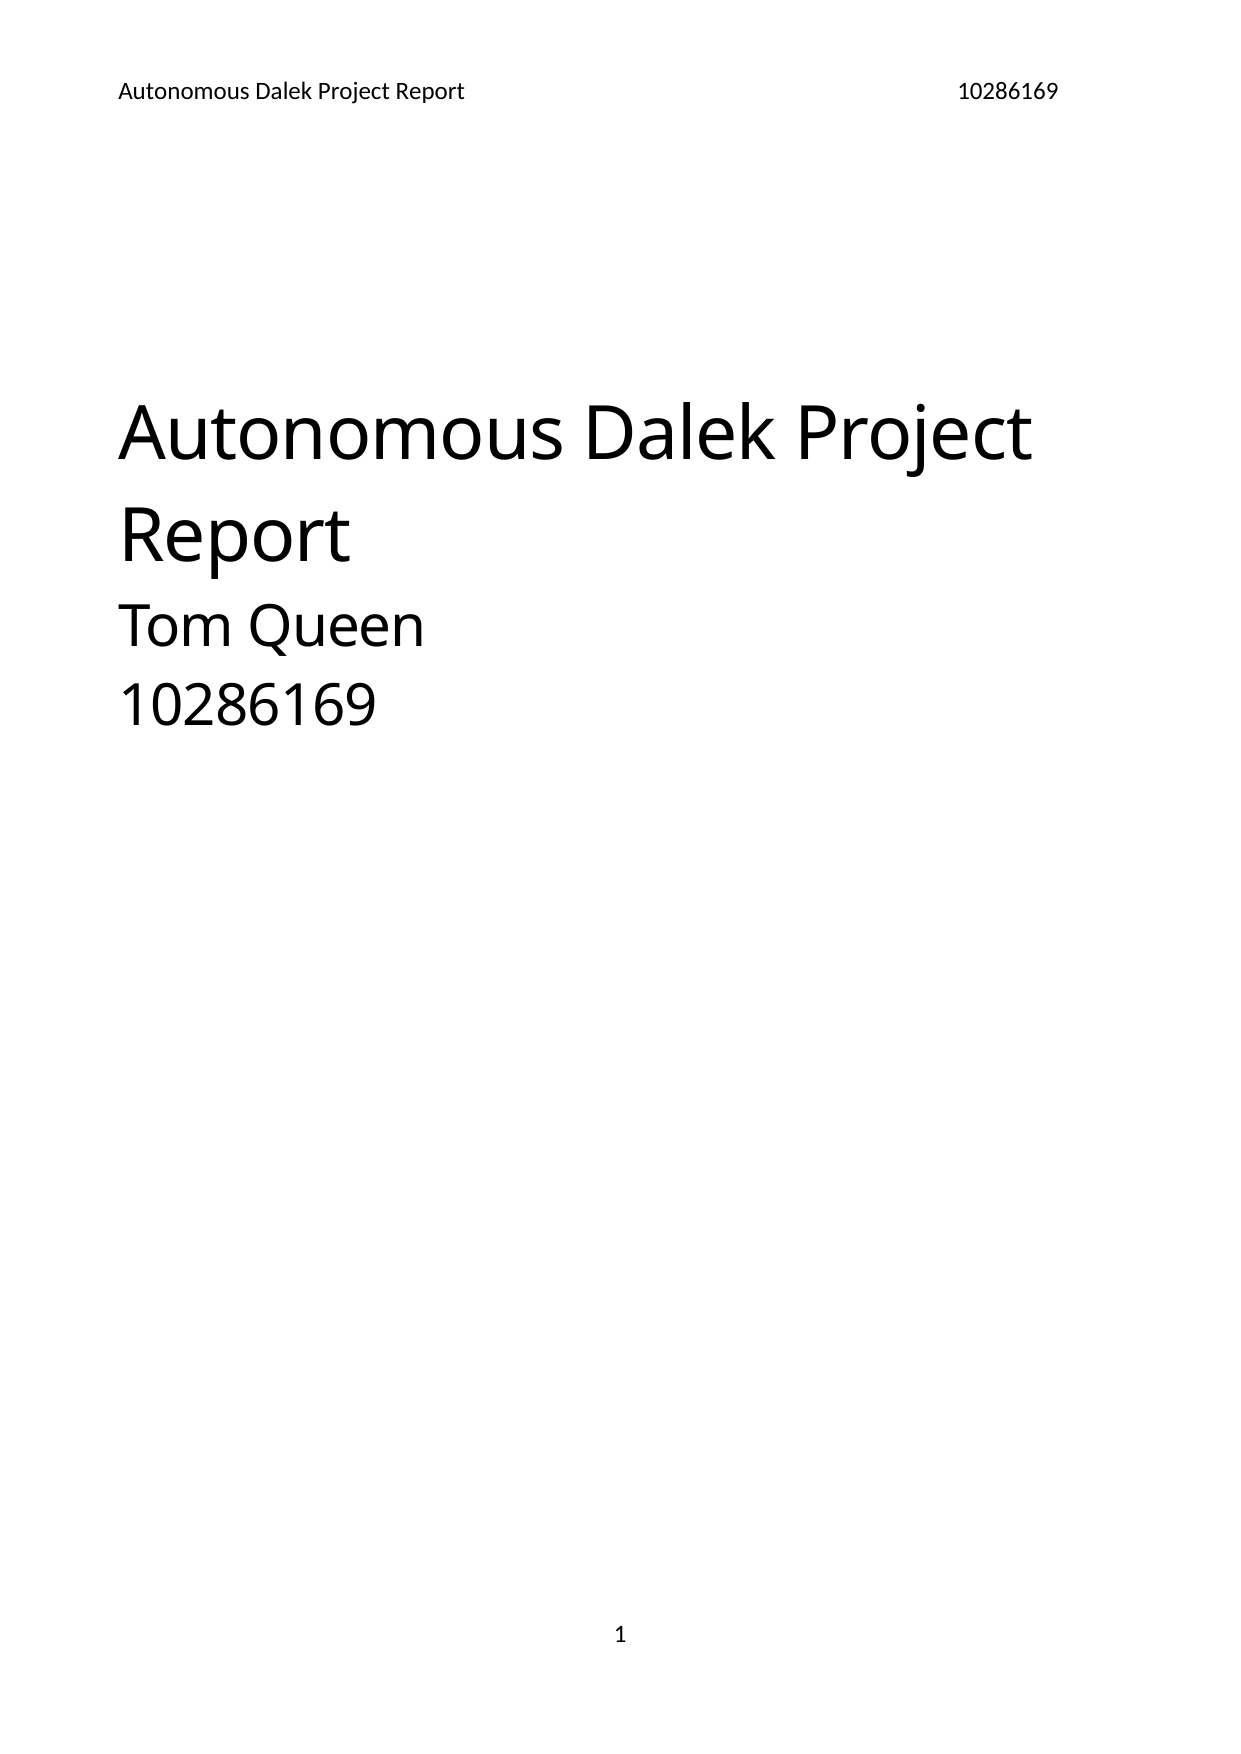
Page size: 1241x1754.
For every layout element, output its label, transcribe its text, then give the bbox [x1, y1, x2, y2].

title Autonomous Dalek Project Report [118, 379, 1122, 584]
title Tom Queen [118, 584, 1122, 663]
title 10286169 [118, 663, 1122, 743]
